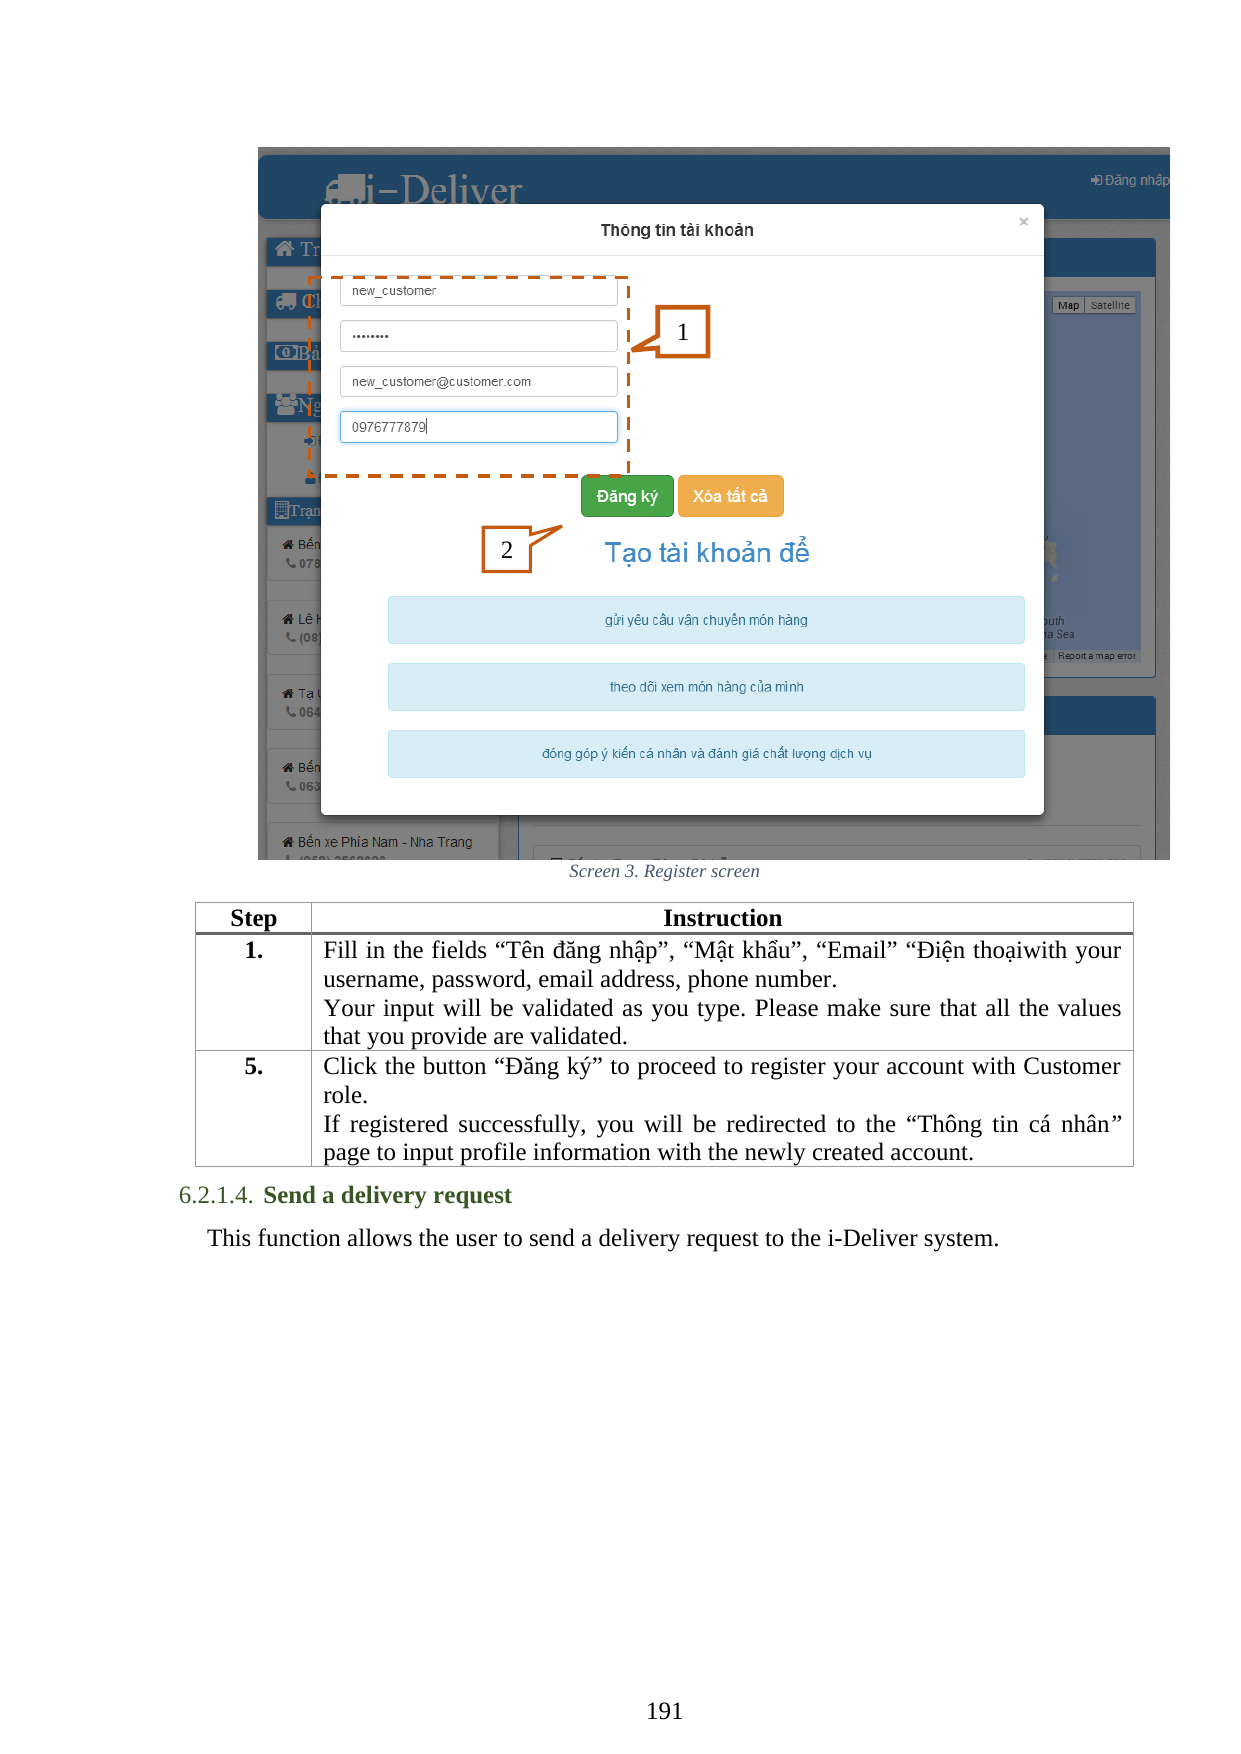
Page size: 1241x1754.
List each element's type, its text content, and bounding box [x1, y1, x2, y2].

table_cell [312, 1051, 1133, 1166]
subtitle Send a delivery request [254, 1180, 1122, 1208]
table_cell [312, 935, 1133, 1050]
text This function allows the user to send a delivery request to the i-Deliver system. [207, 1223, 1122, 1252]
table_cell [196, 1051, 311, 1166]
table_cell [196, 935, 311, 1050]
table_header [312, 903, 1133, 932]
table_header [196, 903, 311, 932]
picture [258, 147, 1171, 860]
